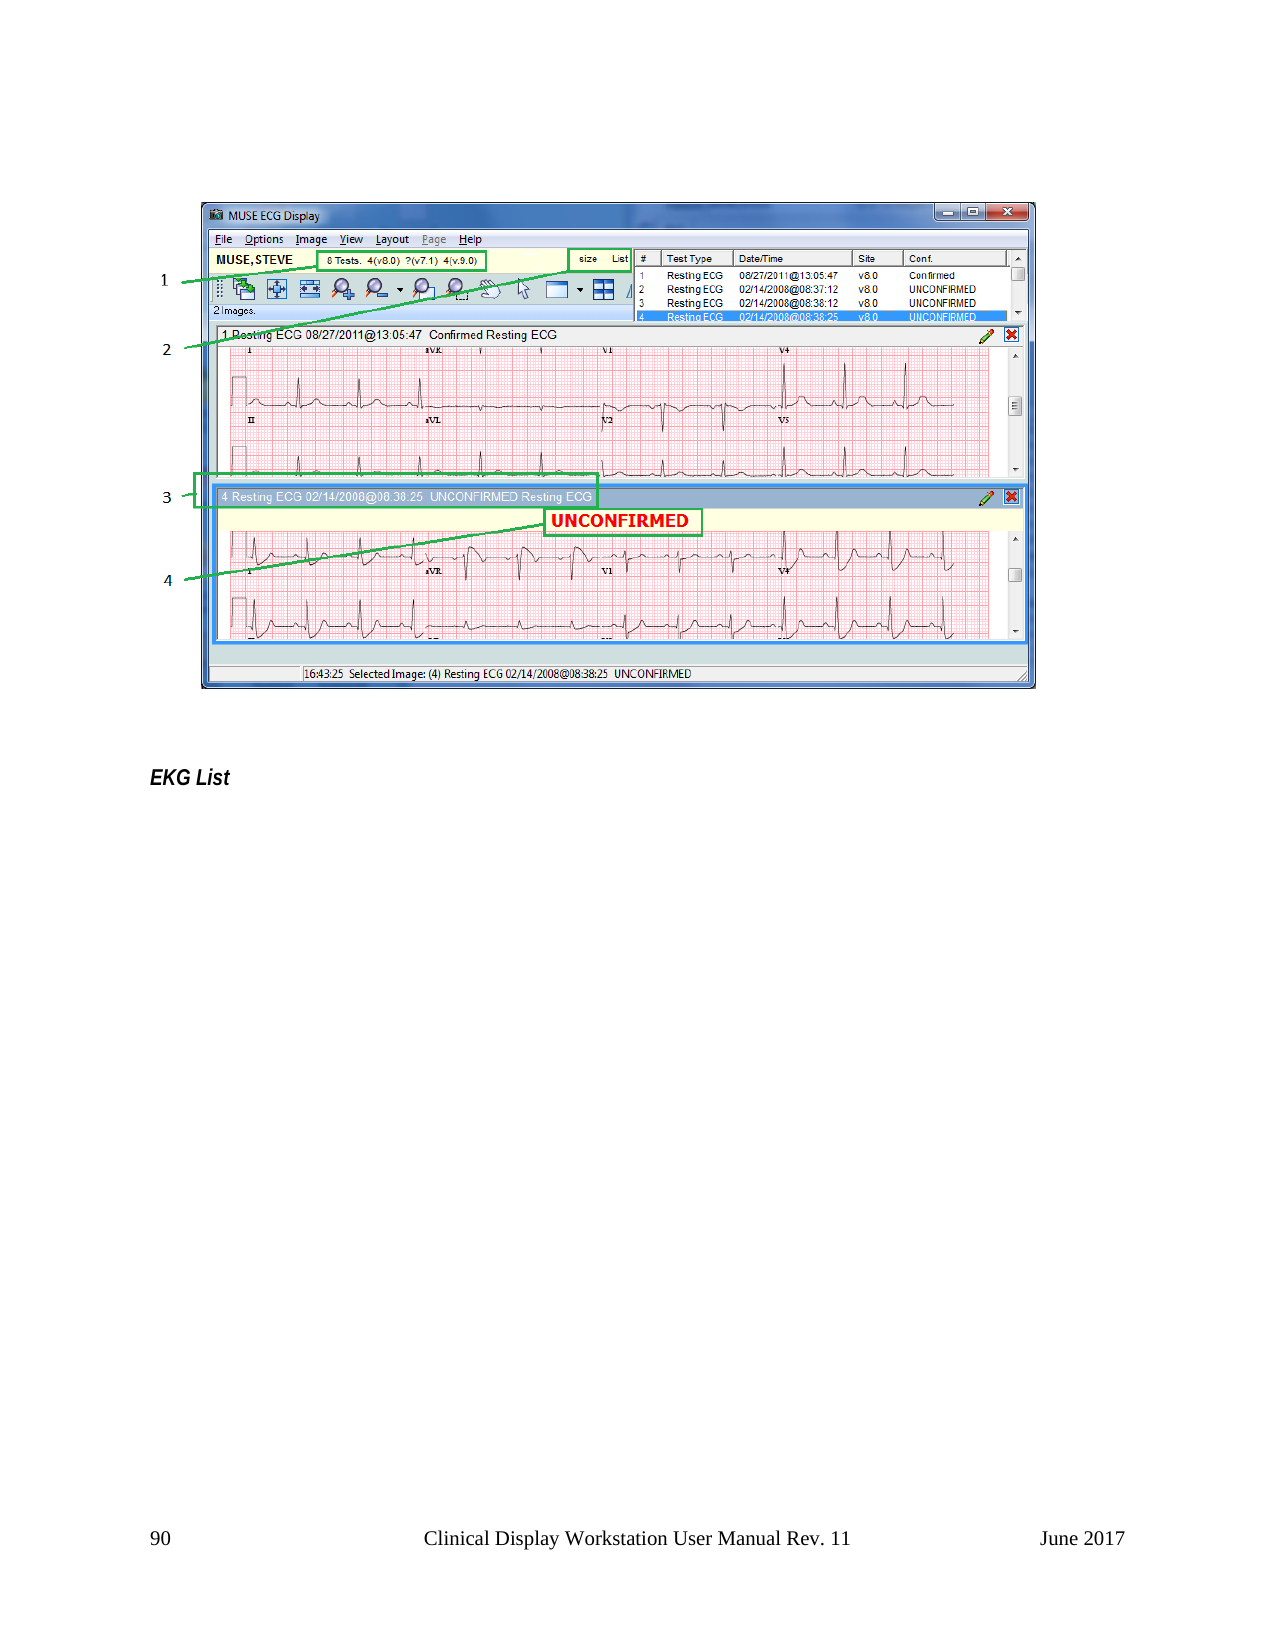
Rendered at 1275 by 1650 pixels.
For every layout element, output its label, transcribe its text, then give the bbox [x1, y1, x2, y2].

subtitle EKG List [150, 764, 1125, 790]
picture [150, 199, 1039, 694]
